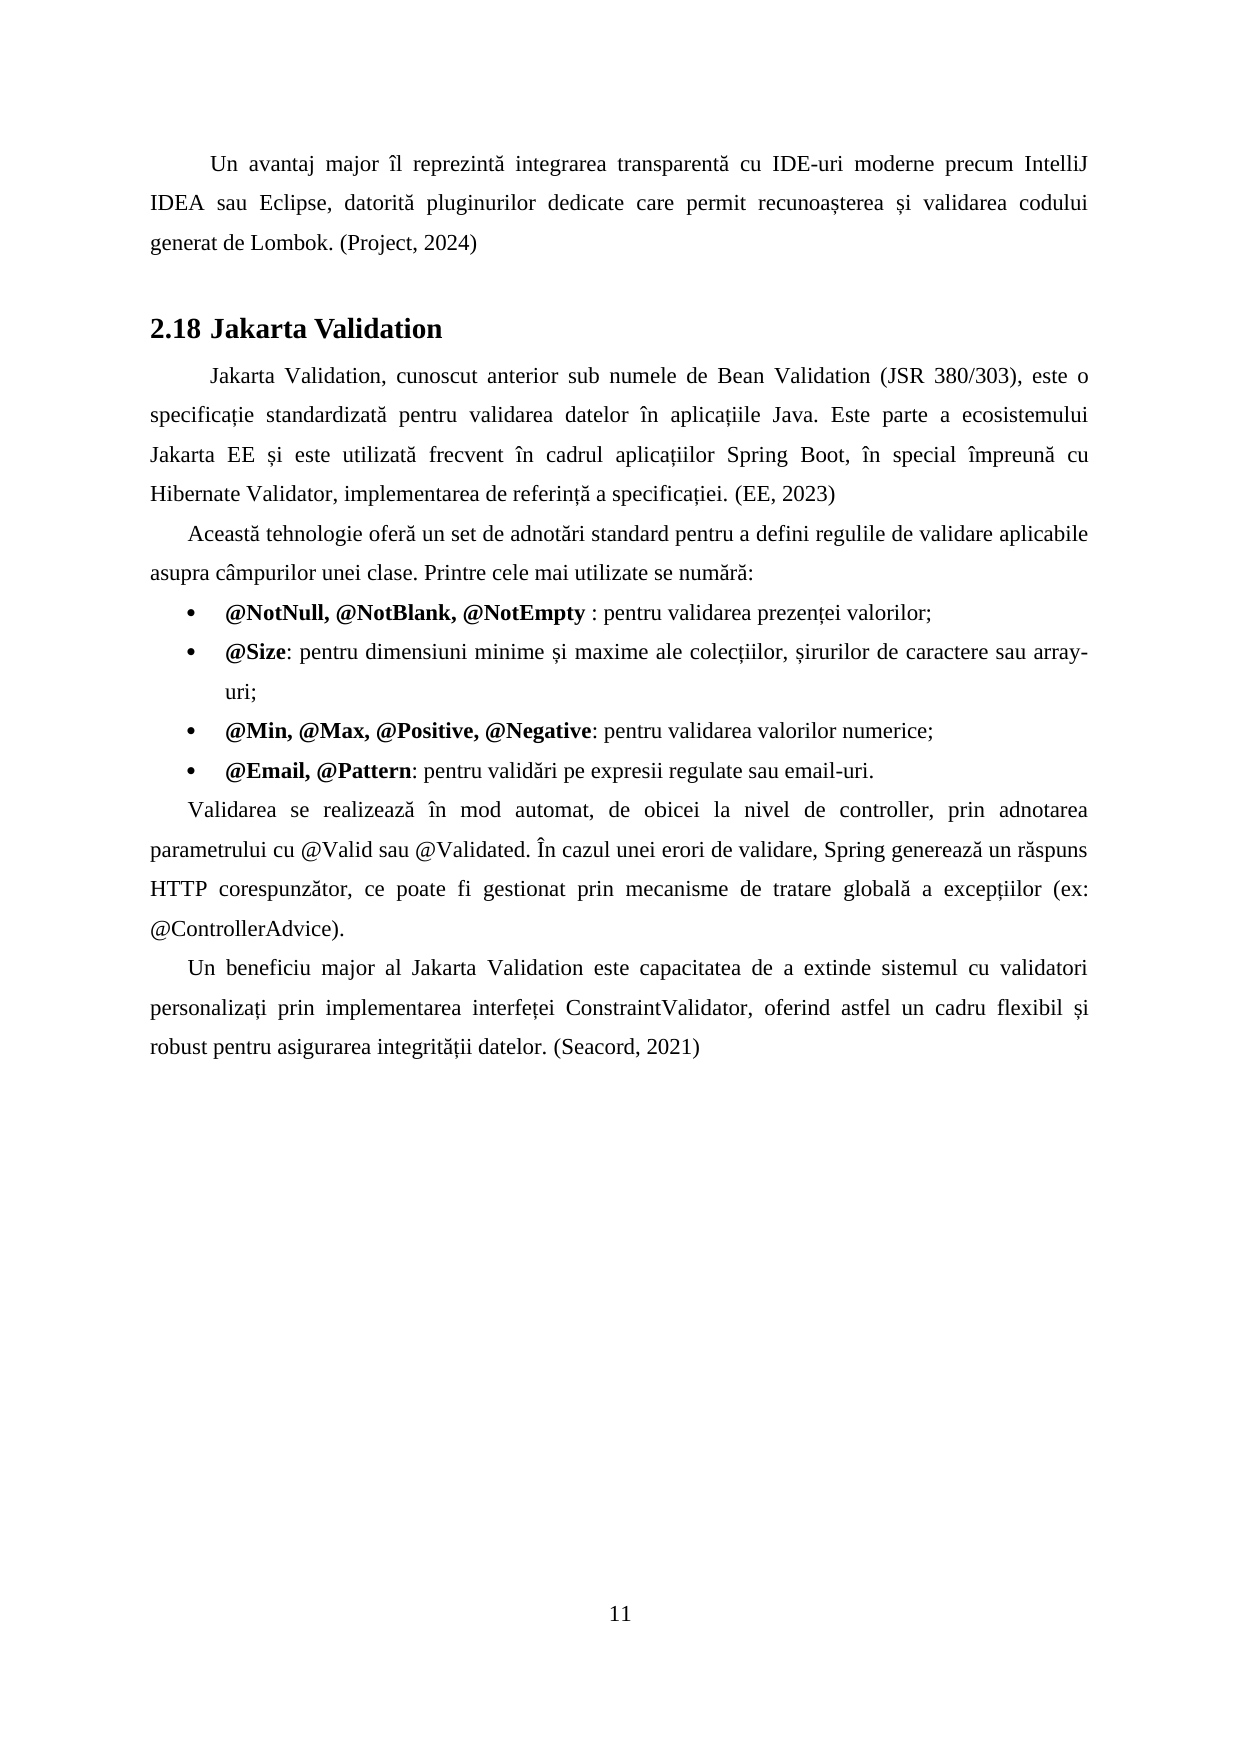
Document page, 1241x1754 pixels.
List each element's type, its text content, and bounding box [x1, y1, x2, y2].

list @Size: pentru dimensiuni minime și maxime ale colecțiilor, șirurilor de caractere sau array-uri; [187, 638, 1090, 704]
text Jakarta Validation, cunoscut anterior sub numele de Bean Validation (JSR 380/303), este o specificație standardizată pentru validarea datelor în aplicațiile Java. Este parte a ecosistemului Jakarta EE și este utilizată frecvent în cadrul aplicațiilor Spring Boot, în special împreună cu Hibernate Validator, implementarea de referință a specificației. [150, 362, 1090, 507]
list @Min, @Max, @Positive, @Negative: pentru validarea valorilor numerice; [187, 717, 1090, 743]
list @NotNull, @NotBlank, @NotEmpty : pentru validarea prezenței valorilor; [187, 599, 1090, 625]
text Această tehnologie oferă un set de adnotări standard pentru a defini regulile de validare aplicabile asupra câmpurilor unei clase. Printre cele mai utilizate se numără: [150, 520, 1090, 586]
text Validarea se realizează în mod automat, de obicei la nivel de controller, prin adnotarea parametrului cu @Valid sau @Validated. În cazul unei erori de validare, Spring generează un răspuns HTTP corespunzător, ce poate fi gestionat prin mecanisme de tratare globală a excepțiilor (ex: @ControllerAdvice). [150, 796, 1090, 941]
text Un beneficiu major al Jakarta Validation este capacitatea de a extinde sistemul cu validatori personalizați prin implementarea interfeței ConstraintValidator, oferind astfel un cadru flexibil și robust pentru asigurarea integrității datelor. [150, 954, 1090, 1059]
subtitle Jakarta Validation [150, 312, 1090, 345]
text Un avantaj major îl reprezintă integrarea transparentă cu IDE-uri moderne precum IntelliJ IDEA sau Eclipse, datorită pluginurilor dedicate care permit recunoașterea și validarea codului generat de Lombok. [150, 150, 1090, 255]
list @Email, @Pattern: pentru validări pe expresii regulate sau email-uri. [187, 757, 1090, 783]
